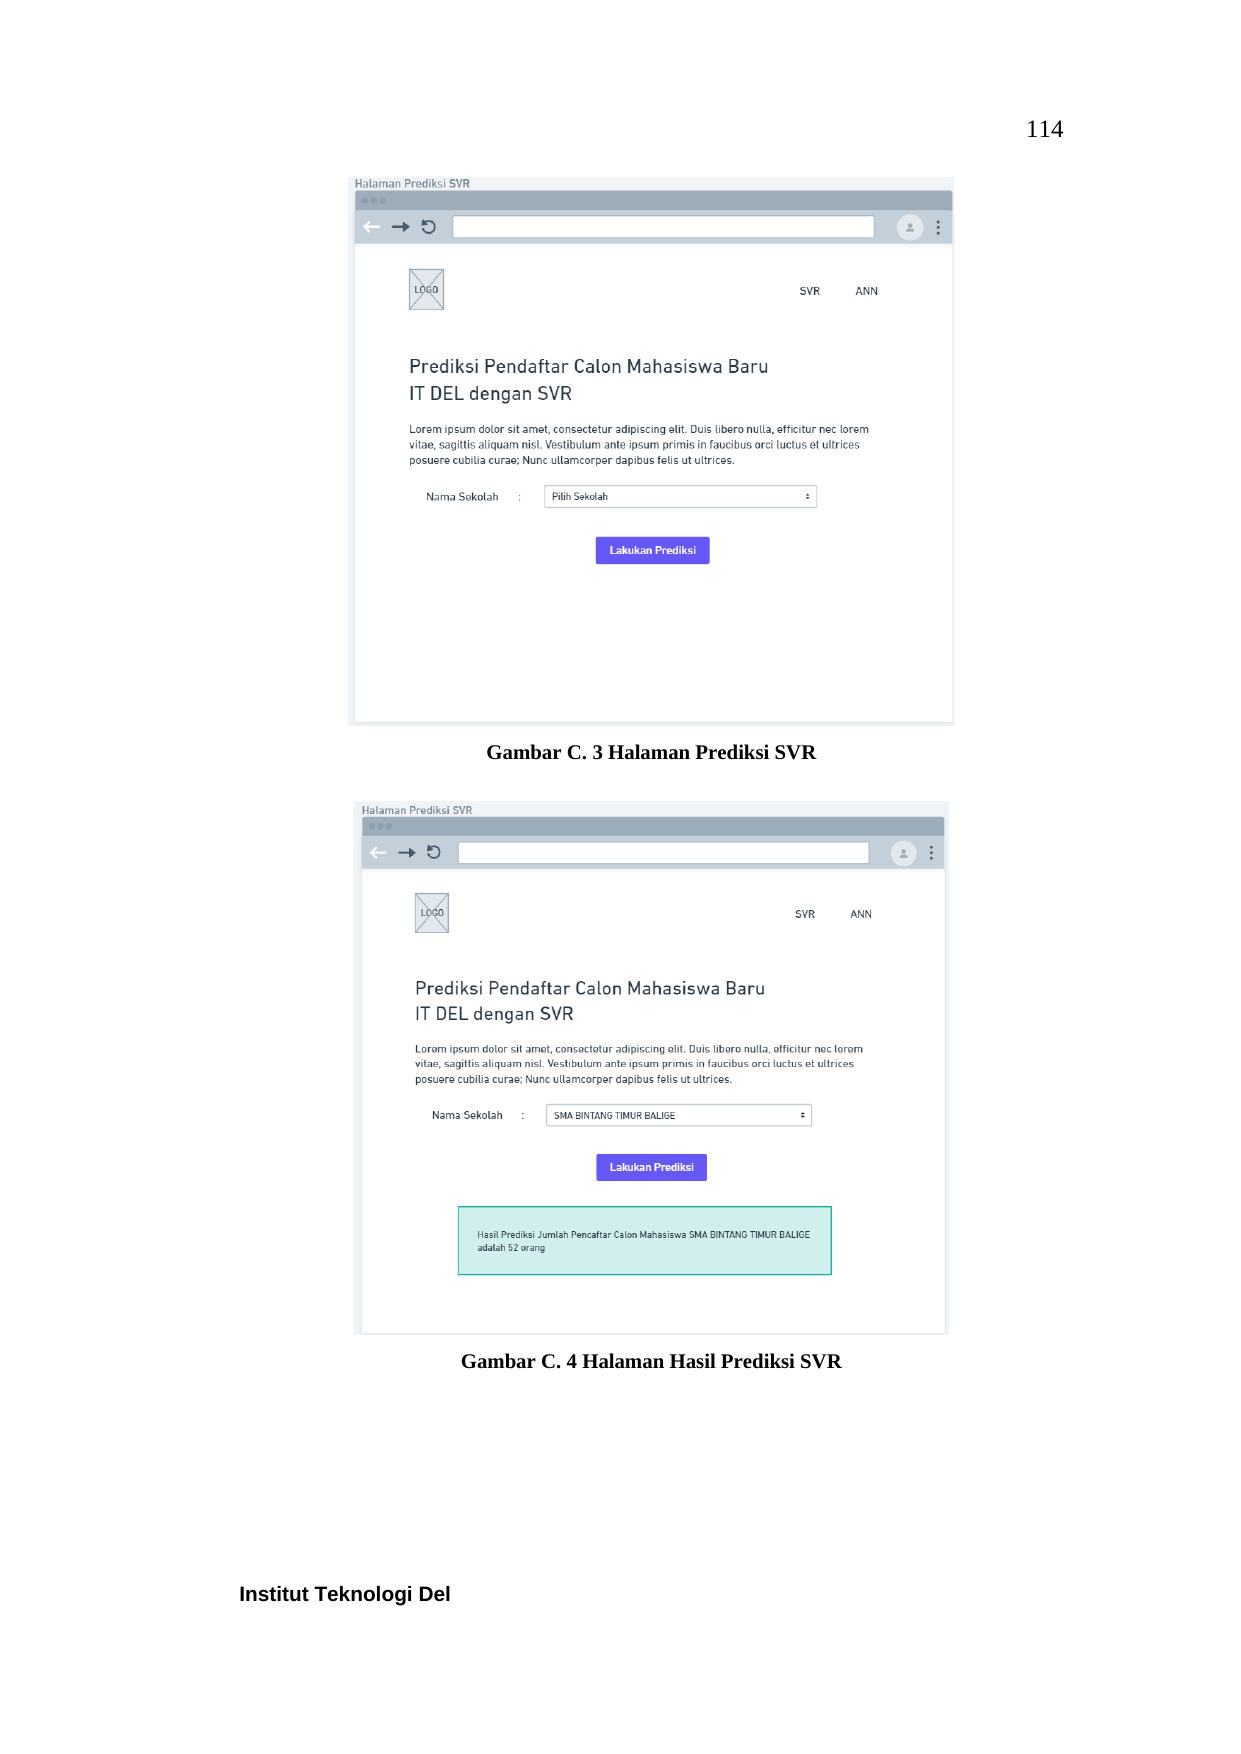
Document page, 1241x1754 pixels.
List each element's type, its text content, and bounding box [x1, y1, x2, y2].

picture [347, 177, 955, 726]
text Gambar C. 3 Halaman Prediksi SVR [239, 740, 1063, 764]
text Gambar C. 4 Halaman Hasil Prediksi SVR [239, 1349, 1063, 1373]
picture [353, 801, 949, 1335]
